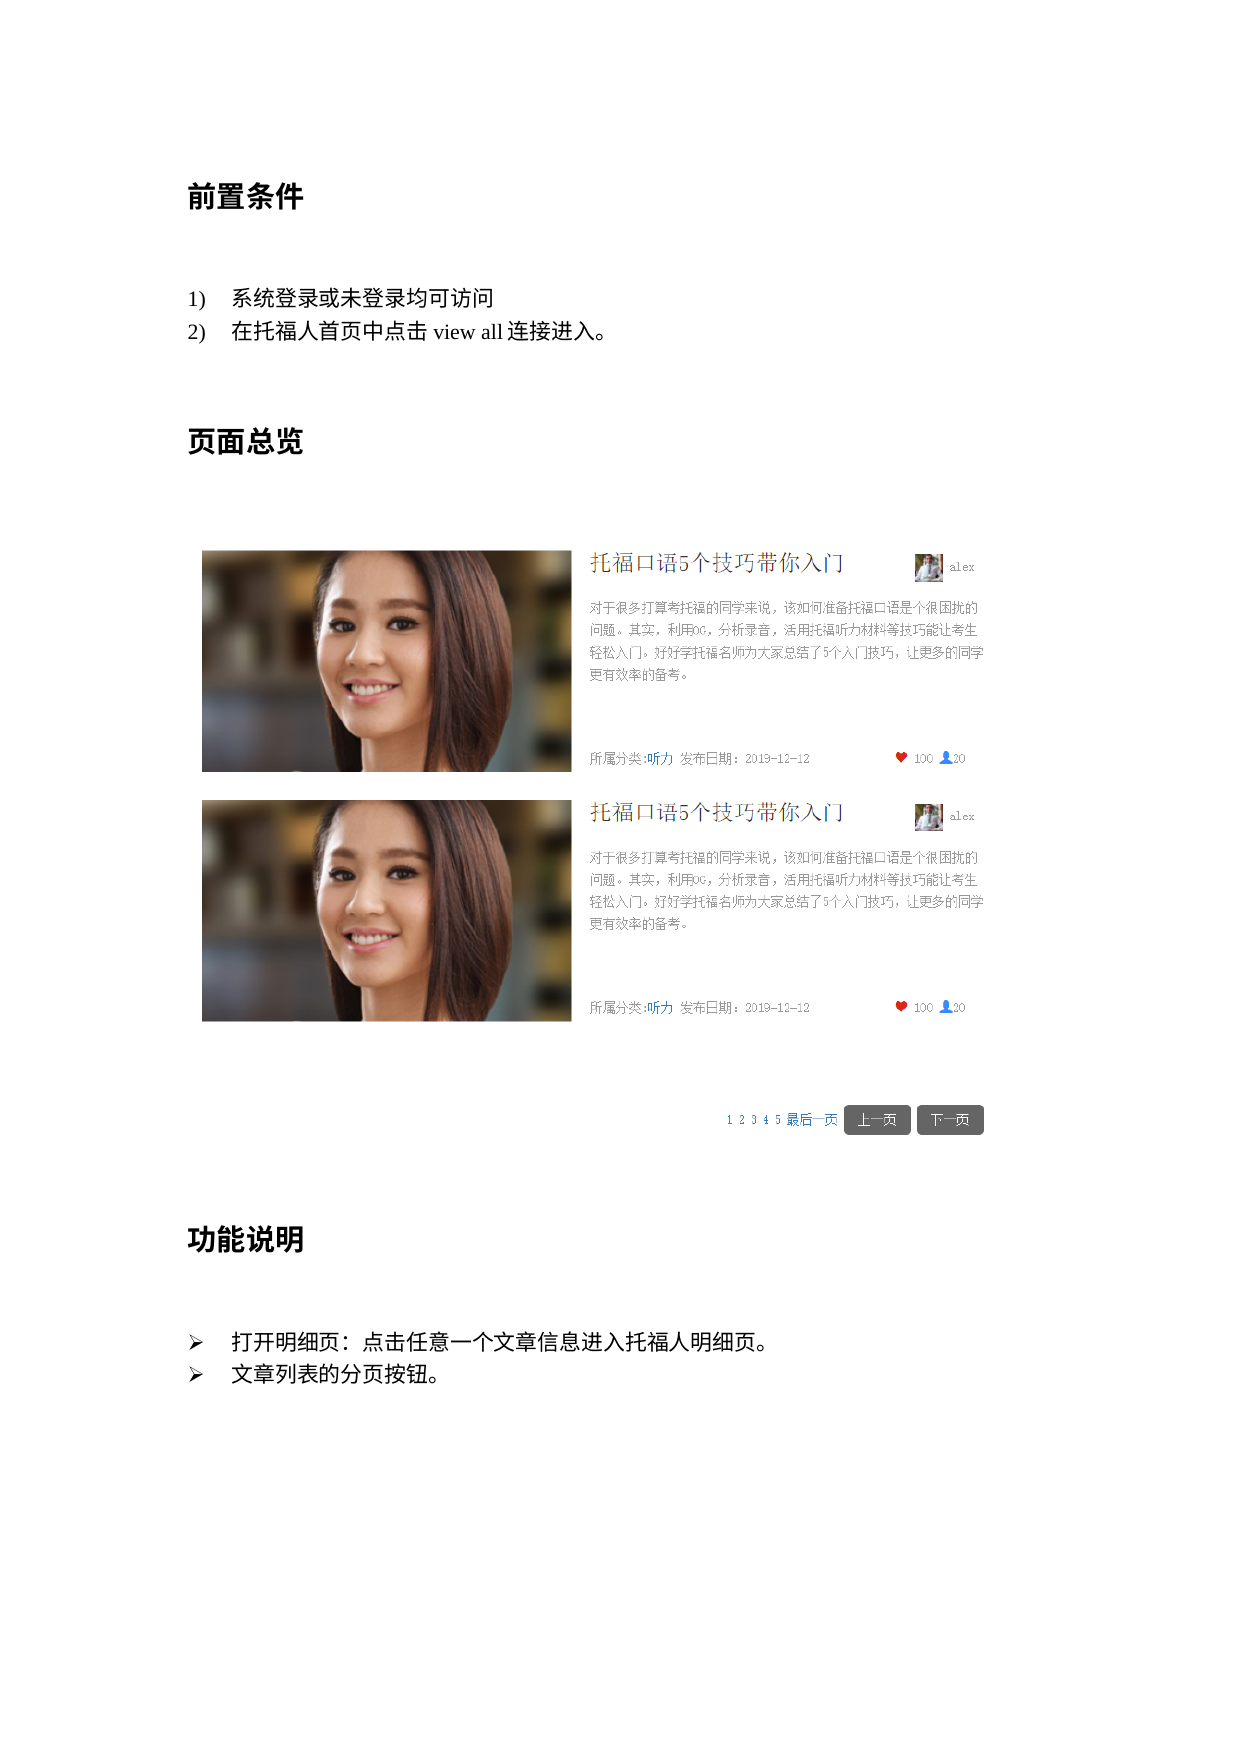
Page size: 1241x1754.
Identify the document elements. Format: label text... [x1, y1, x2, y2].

list 打开明细页：点击任意一个文章信息进入托福人明细页。 [187, 1324, 1053, 1357]
list 系统登录或未登录均可访问 [187, 281, 1053, 313]
list 在托福人首页中点击 view all连接进入。 [187, 313, 1053, 346]
picture [187, 526, 1053, 1155]
list 文章列表的分页按钮。 [187, 1357, 1053, 1389]
subtitle 前置条件 [187, 162, 1053, 227]
subtitle 功能说明 [187, 1206, 1053, 1271]
subtitle 页面总览 [187, 407, 1053, 472]
